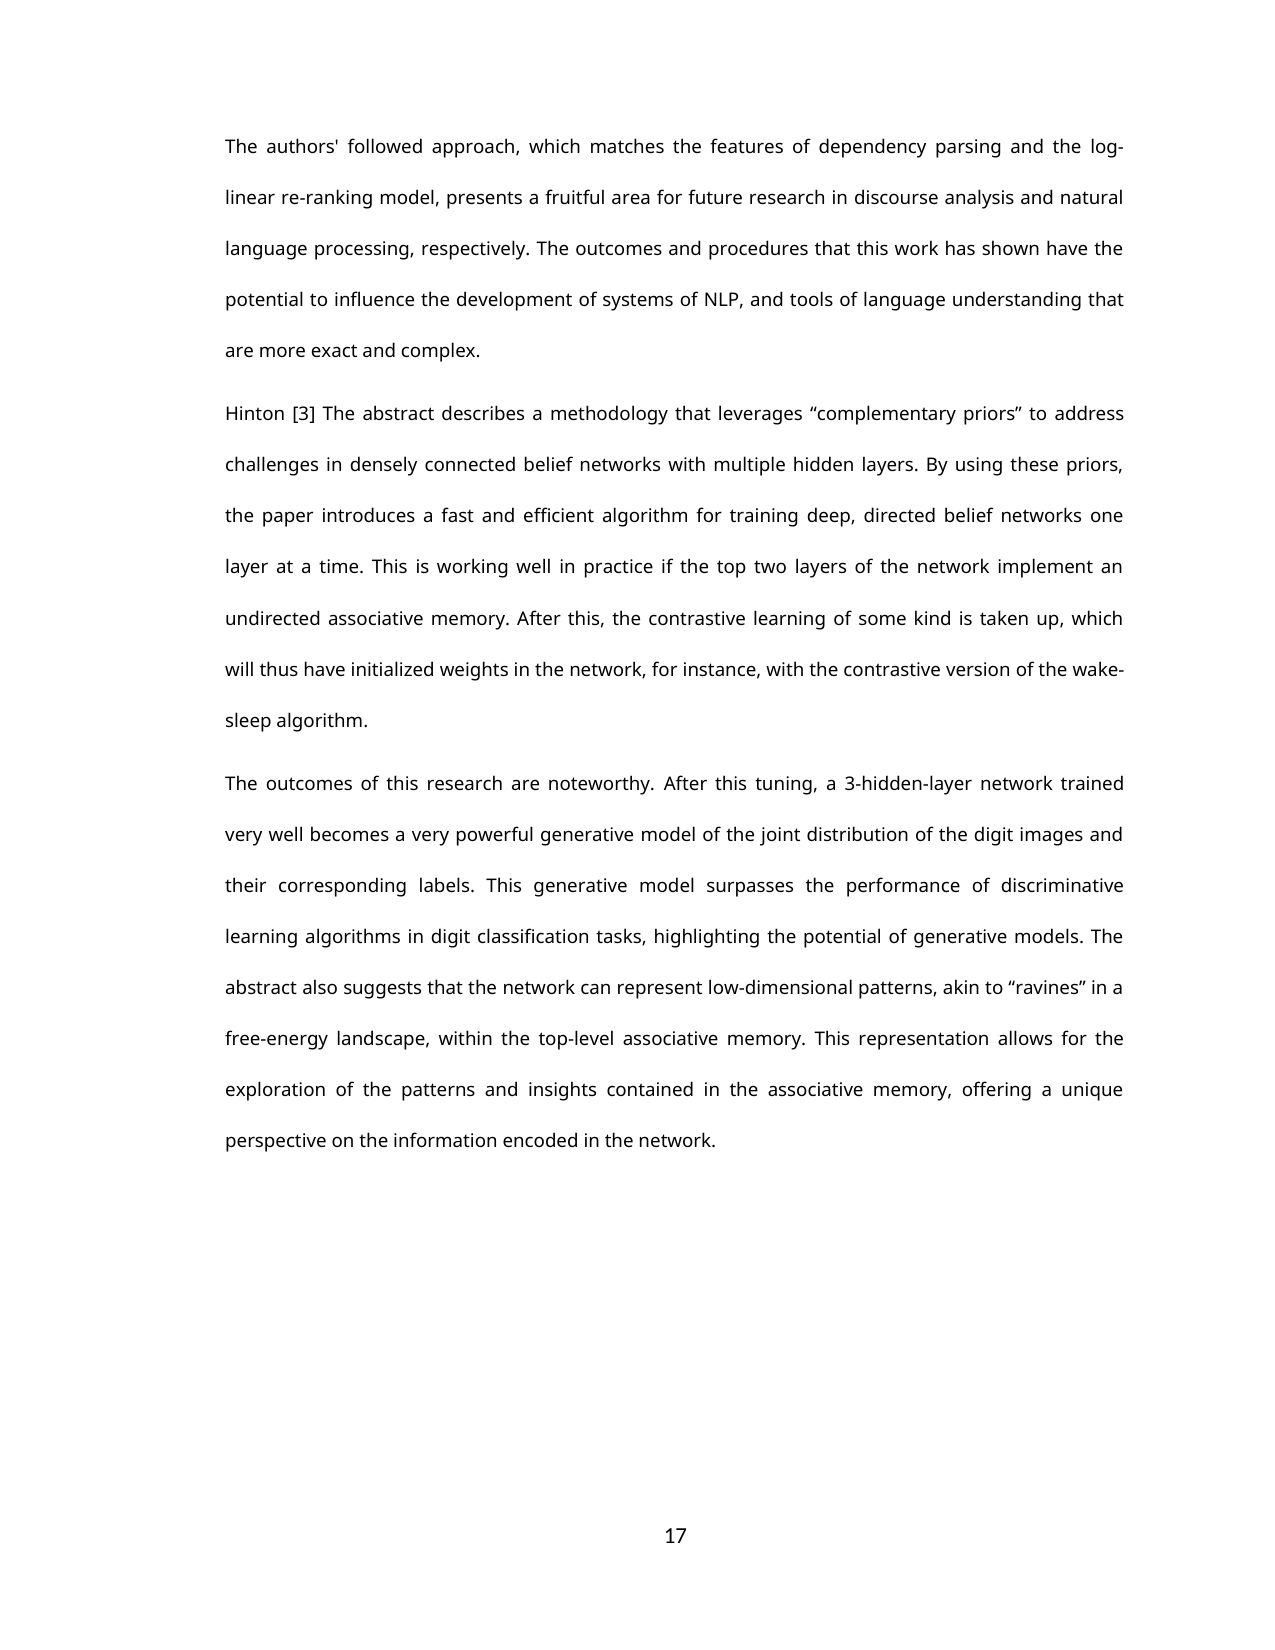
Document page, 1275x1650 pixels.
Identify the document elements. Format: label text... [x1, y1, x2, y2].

text The authors' followed approach, which matches the features of dependency parsing and the log-linear re-ranking model, presents a fruitful area for future research in discourse analysis and natural language processing, respectively. The outcomes and procedures that this work has shown have the potential to influence the development of systems of NLP, and tools of language understanding that are more exact and complex. [225, 133, 1125, 363]
text Hinton [3] The abstract describes a methodology that leverages “complementary priors” to address challenges in densely connected belief networks with multiple hidden layers. By using these priors, the paper introduces a fast and efficient algorithm for training deep, directed belief networks one layer at a time. This is working well in practice if the top two layers of the network implement an undirected associative memory. After this, the contrastive learning of some kind is taken up, which will thus have initialized weights in the network, for instance, with the contrastive version of the wake-sleep algorithm. [225, 401, 1125, 732]
text The outcomes of this research are noteworthy. After this tuning, a 3-hidden-layer network trained very well becomes a very powerful generative model of the joint distribution of the digit images and their corresponding labels. This generative model surpasses the performance of discriminative learning algorithms in digit classification tasks, highlighting the potential of generative models. The abstract also suggests that the network can represent low-dimensional patterns, akin to “ravines” in a free-energy landscape, within the top-level associative memory. This representation allows for the exploration of the patterns and insights contained in the associative memory, offering a unique perspective on the information encoded in the network. [225, 770, 1125, 1153]
